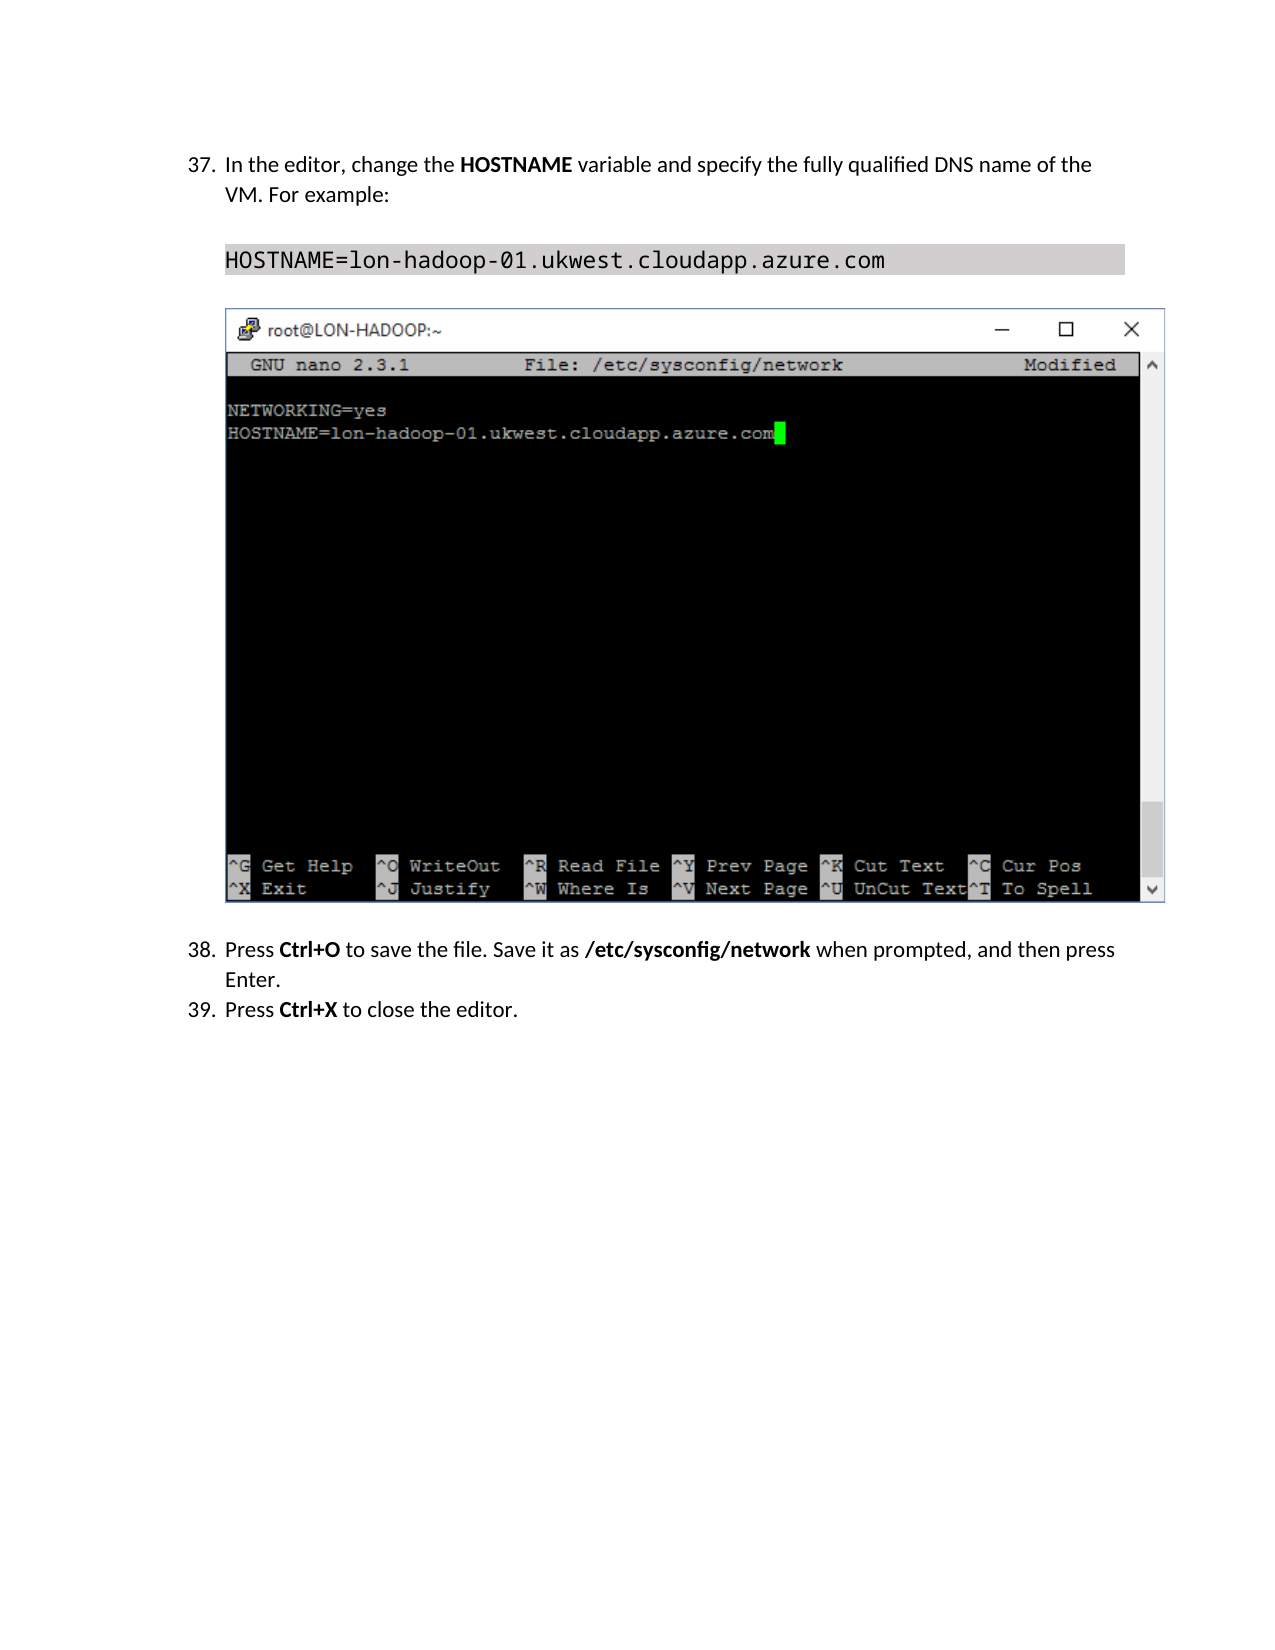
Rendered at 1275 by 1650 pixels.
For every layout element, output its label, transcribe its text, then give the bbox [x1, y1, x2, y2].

list In the editor, change the HOSTNAME variable and specify the fully qualified DNS name of the VM. For example: [187, 150, 1125, 208]
picture [225, 308, 1166, 903]
list HOSTNAME=lon-hadoop-01.ukwest.cloudapp.azure.com [225, 244, 1125, 275]
list Press Ctrl+X to close the editor. [187, 996, 1125, 1023]
list Press Ctrl+O to save the file. Save it as /etc/sysconfig/network when prompted, and then press Enter. [187, 935, 1125, 993]
